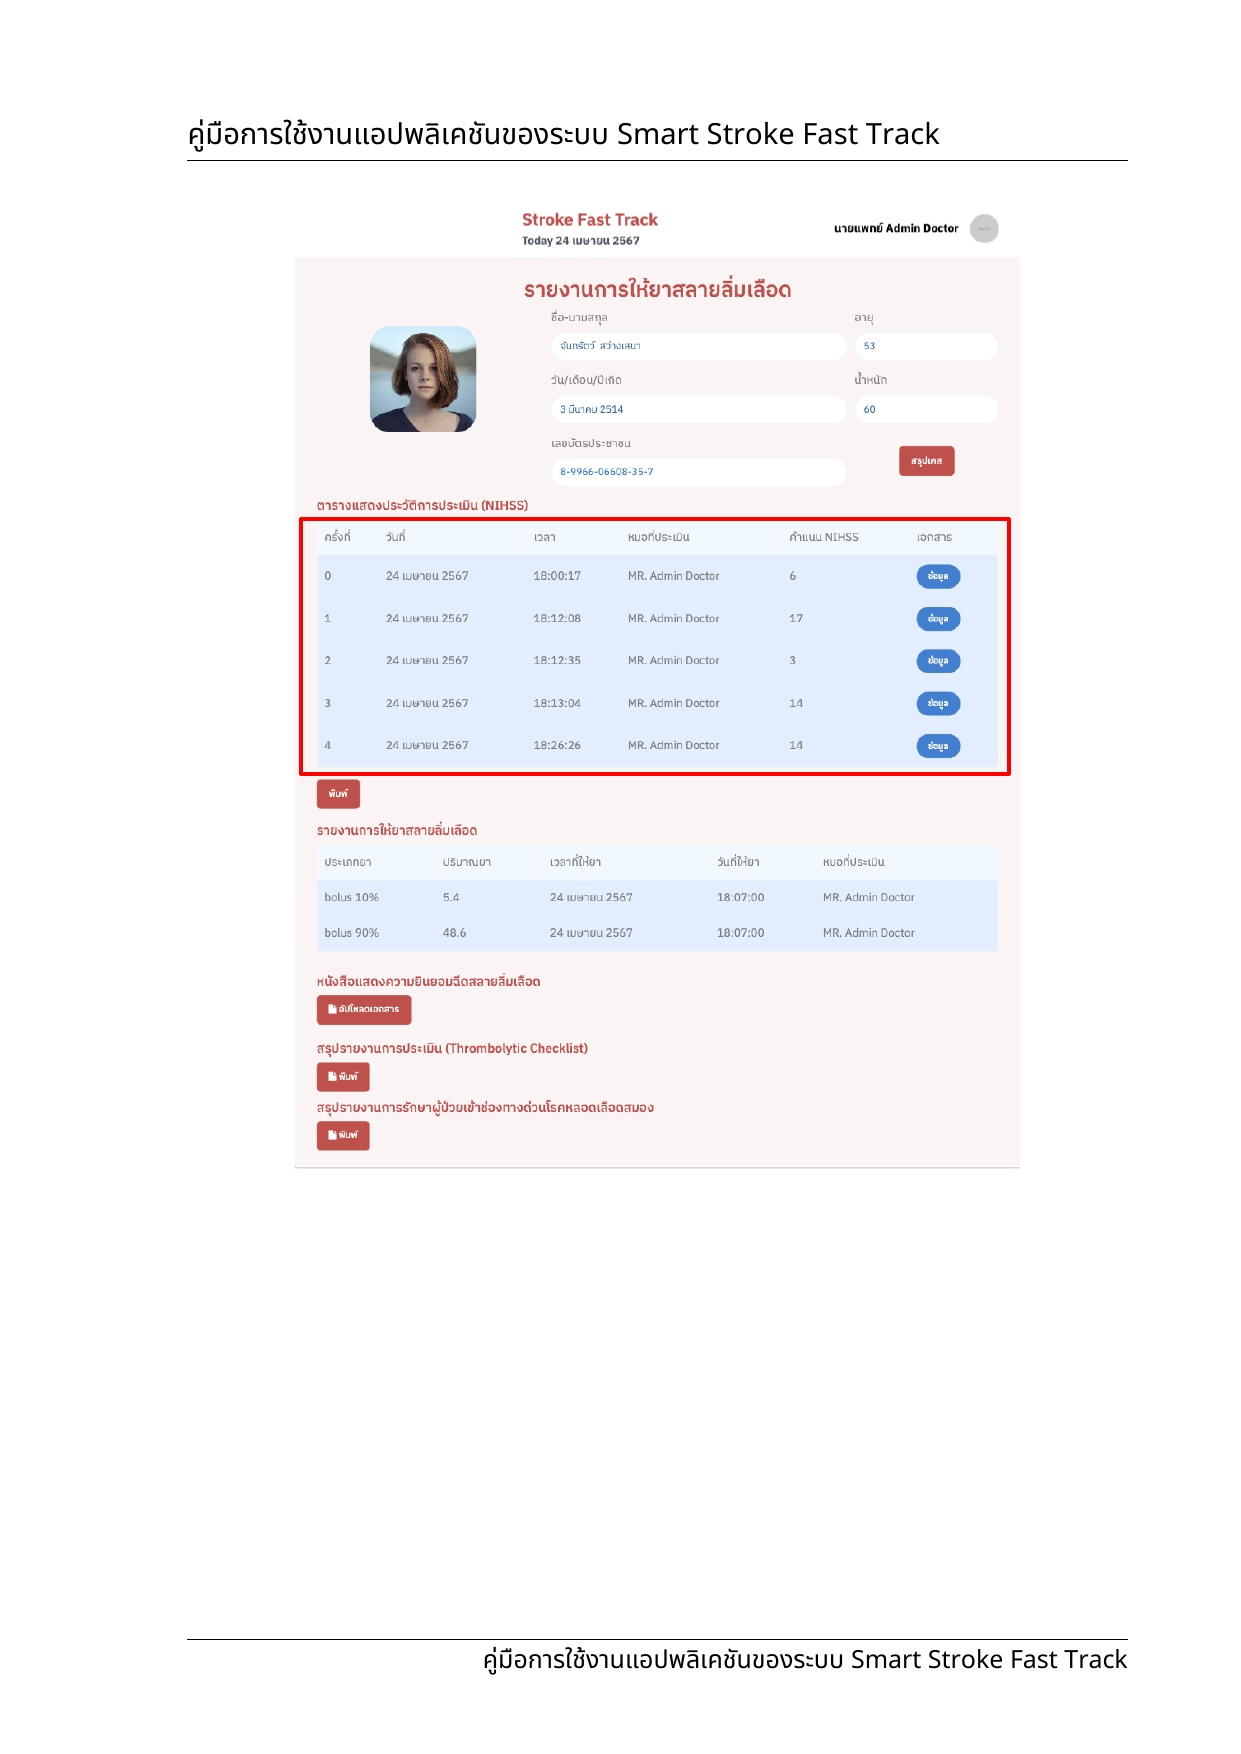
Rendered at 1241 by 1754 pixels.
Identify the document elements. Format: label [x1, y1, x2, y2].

picture [295, 200, 1020, 1169]
